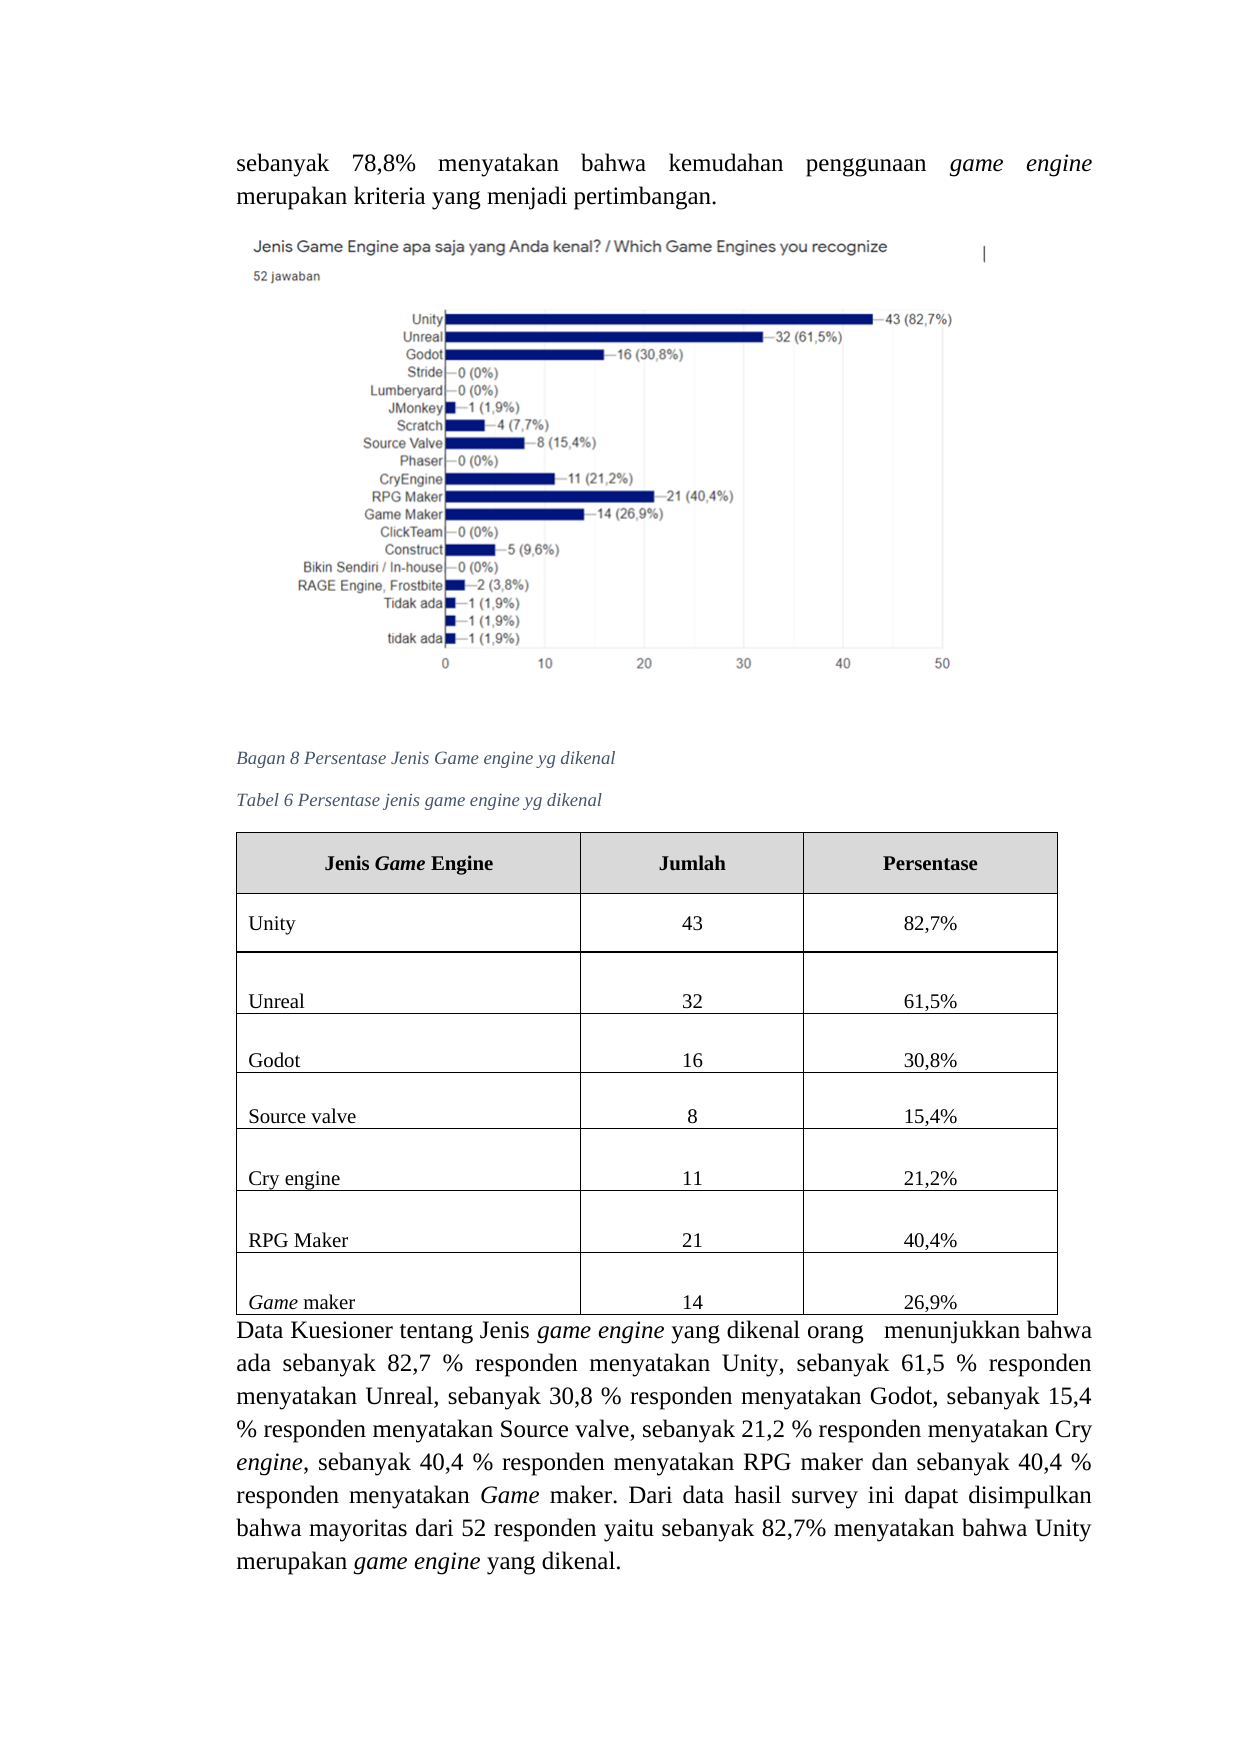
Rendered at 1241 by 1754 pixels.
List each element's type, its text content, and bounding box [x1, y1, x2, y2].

picture [236, 234, 986, 722]
table_cell Unreal [237, 953, 580, 1013]
table_cell 32 [581, 953, 803, 1013]
table_header Persentase [804, 833, 1057, 893]
table_cell Game maker [237, 1253, 580, 1314]
table_cell 11 [581, 1129, 803, 1190]
table_cell 21,2% [804, 1129, 1057, 1190]
table_cell Godot [237, 1014, 580, 1072]
table_cell 26,9% [804, 1253, 1057, 1314]
table_cell 61,5% [804, 953, 1057, 1013]
table_cell 15,4% [804, 1073, 1057, 1128]
table_cell 30,8% [804, 1014, 1057, 1072]
table_cell Unity [237, 894, 580, 951]
text Bagan 8 Persentase Jenis Game engine yg dikenal [236, 747, 1092, 768]
table_cell Source valve [237, 1073, 580, 1128]
table_cell 21 [581, 1191, 803, 1252]
table_cell 40,4% [804, 1191, 1057, 1252]
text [236, 176, 1092, 209]
table_cell 16 [581, 1014, 803, 1072]
table_cell 82,7% [804, 894, 1057, 951]
table_header Jumlah [581, 833, 803, 893]
table_cell 43 [581, 894, 803, 951]
table_cell 14 [581, 1253, 803, 1314]
text Tabel 6 Persentase jenis game engine yg dikenal [236, 789, 1092, 811]
table_header Jenis Game Engine [237, 833, 580, 893]
table_cell 8 [581, 1073, 803, 1128]
table_cell Cry engine [237, 1129, 580, 1190]
table_cell RPG Maker [237, 1191, 580, 1252]
